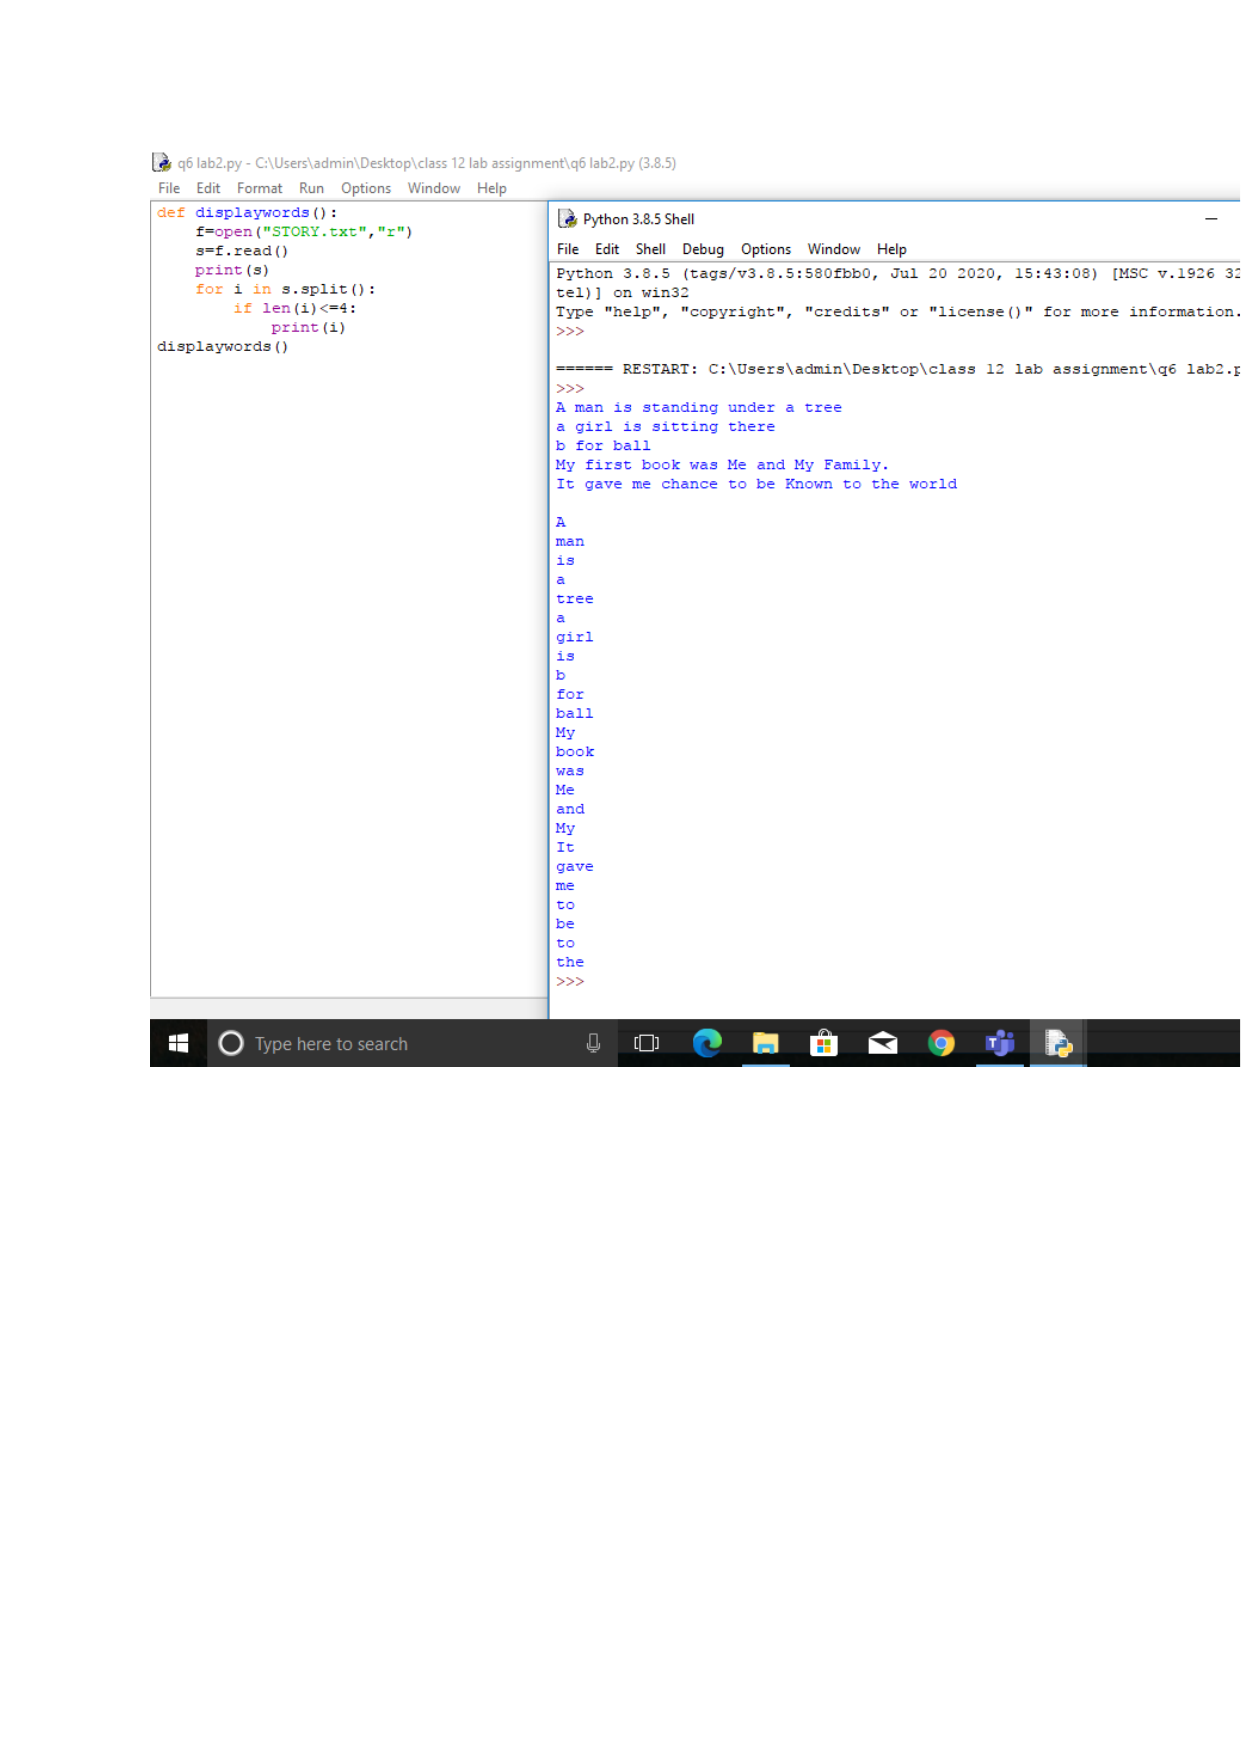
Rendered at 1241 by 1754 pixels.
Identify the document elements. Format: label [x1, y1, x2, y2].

picture [150, 150, 1241, 1067]
